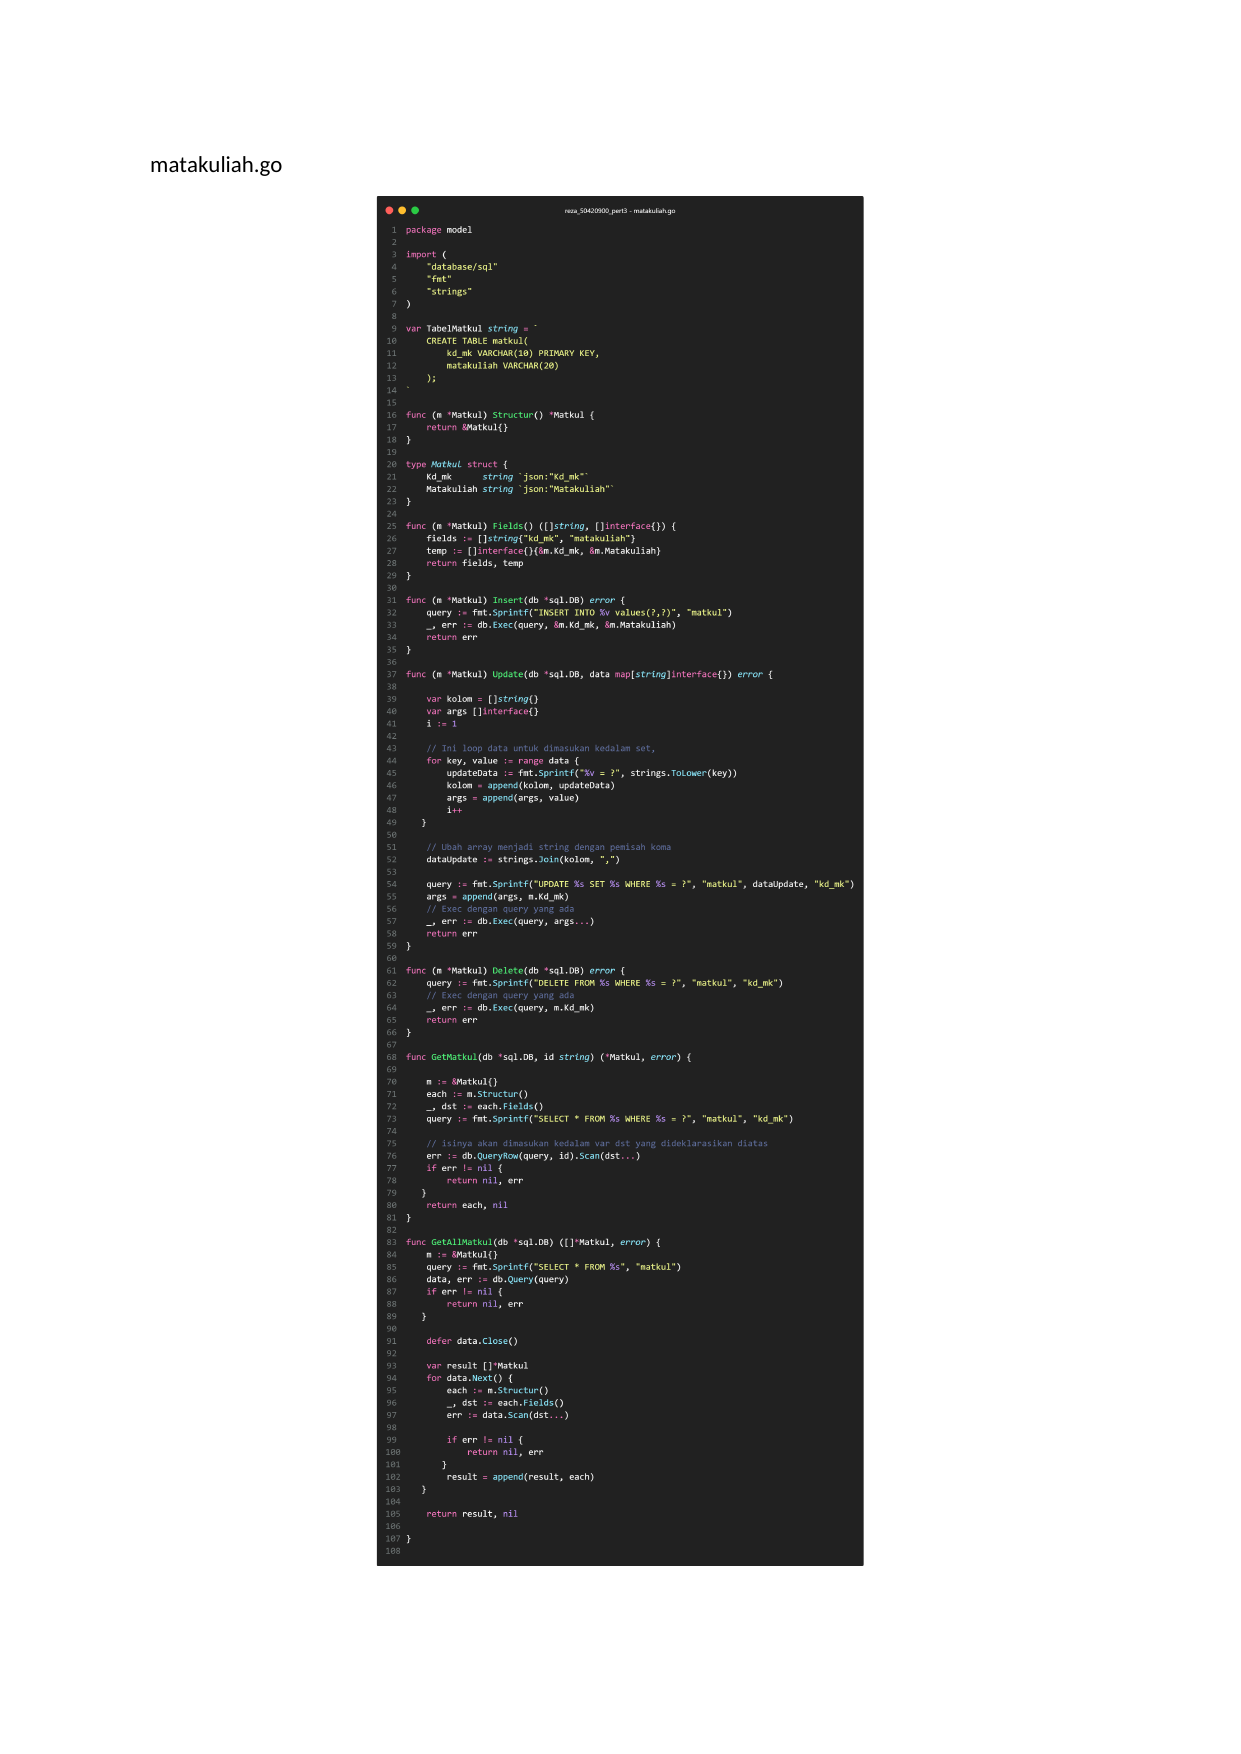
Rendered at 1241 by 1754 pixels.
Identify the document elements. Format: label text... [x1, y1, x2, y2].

picture [376, 196, 864, 1566]
text matakuliah.go [150, 150, 1090, 178]
